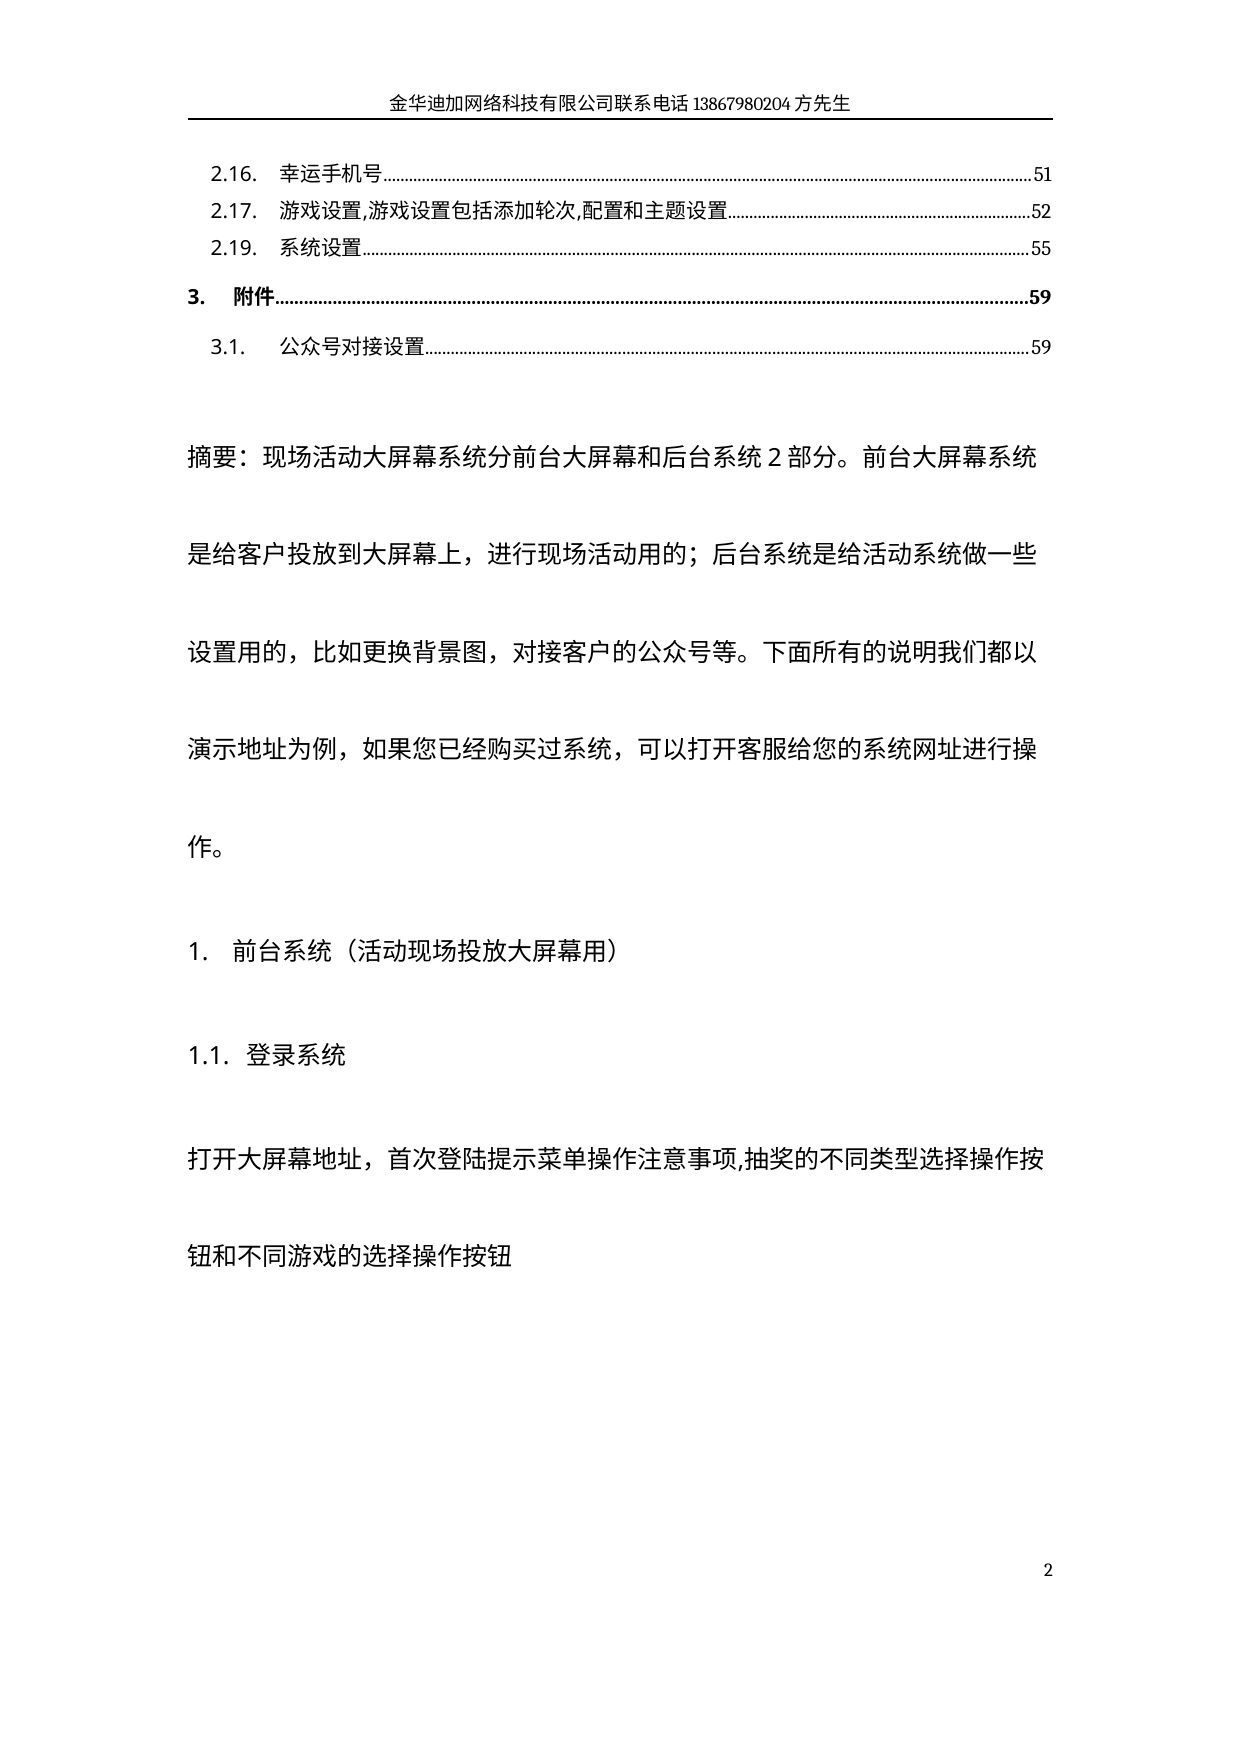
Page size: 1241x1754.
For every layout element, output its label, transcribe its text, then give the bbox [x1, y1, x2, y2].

text 打开大屏幕地址，首次登陆提示菜单操作注意事项,抽奖的不同类型选择操作按钮和不同游戏的选择操作按钮 [187, 1125, 1053, 1287]
text 摘要：现场活动大屏幕系统分前台大屏幕和后台系统2部分。前台大屏幕系统是给客户投放到大屏幕上，进行现场活动用的；后台系统是给活动系统做一些设置用的，比如更换背景图，对接客户的公众号等。下面所有的说明我们都以演示地址为例，如果您已经购买过系统，可以打开客服给您的系统网址进行操作。 [187, 423, 1053, 878]
text 3. 附件 59 [187, 279, 1053, 312]
text 2.19. 系统设置 55 [210, 230, 1053, 262]
text 2.16. 幸运手机号 51 [210, 156, 1053, 188]
text 2.17. 游戏设置,游戏设置包括添加轮次,配置和主题设置 52 [210, 193, 1053, 225]
text 3.1. 公众号对接设置 59 [210, 329, 1053, 361]
list 登录系统 [187, 1021, 1053, 1086]
list 前台系统（活动现场投放大屏幕用） [187, 917, 1053, 982]
